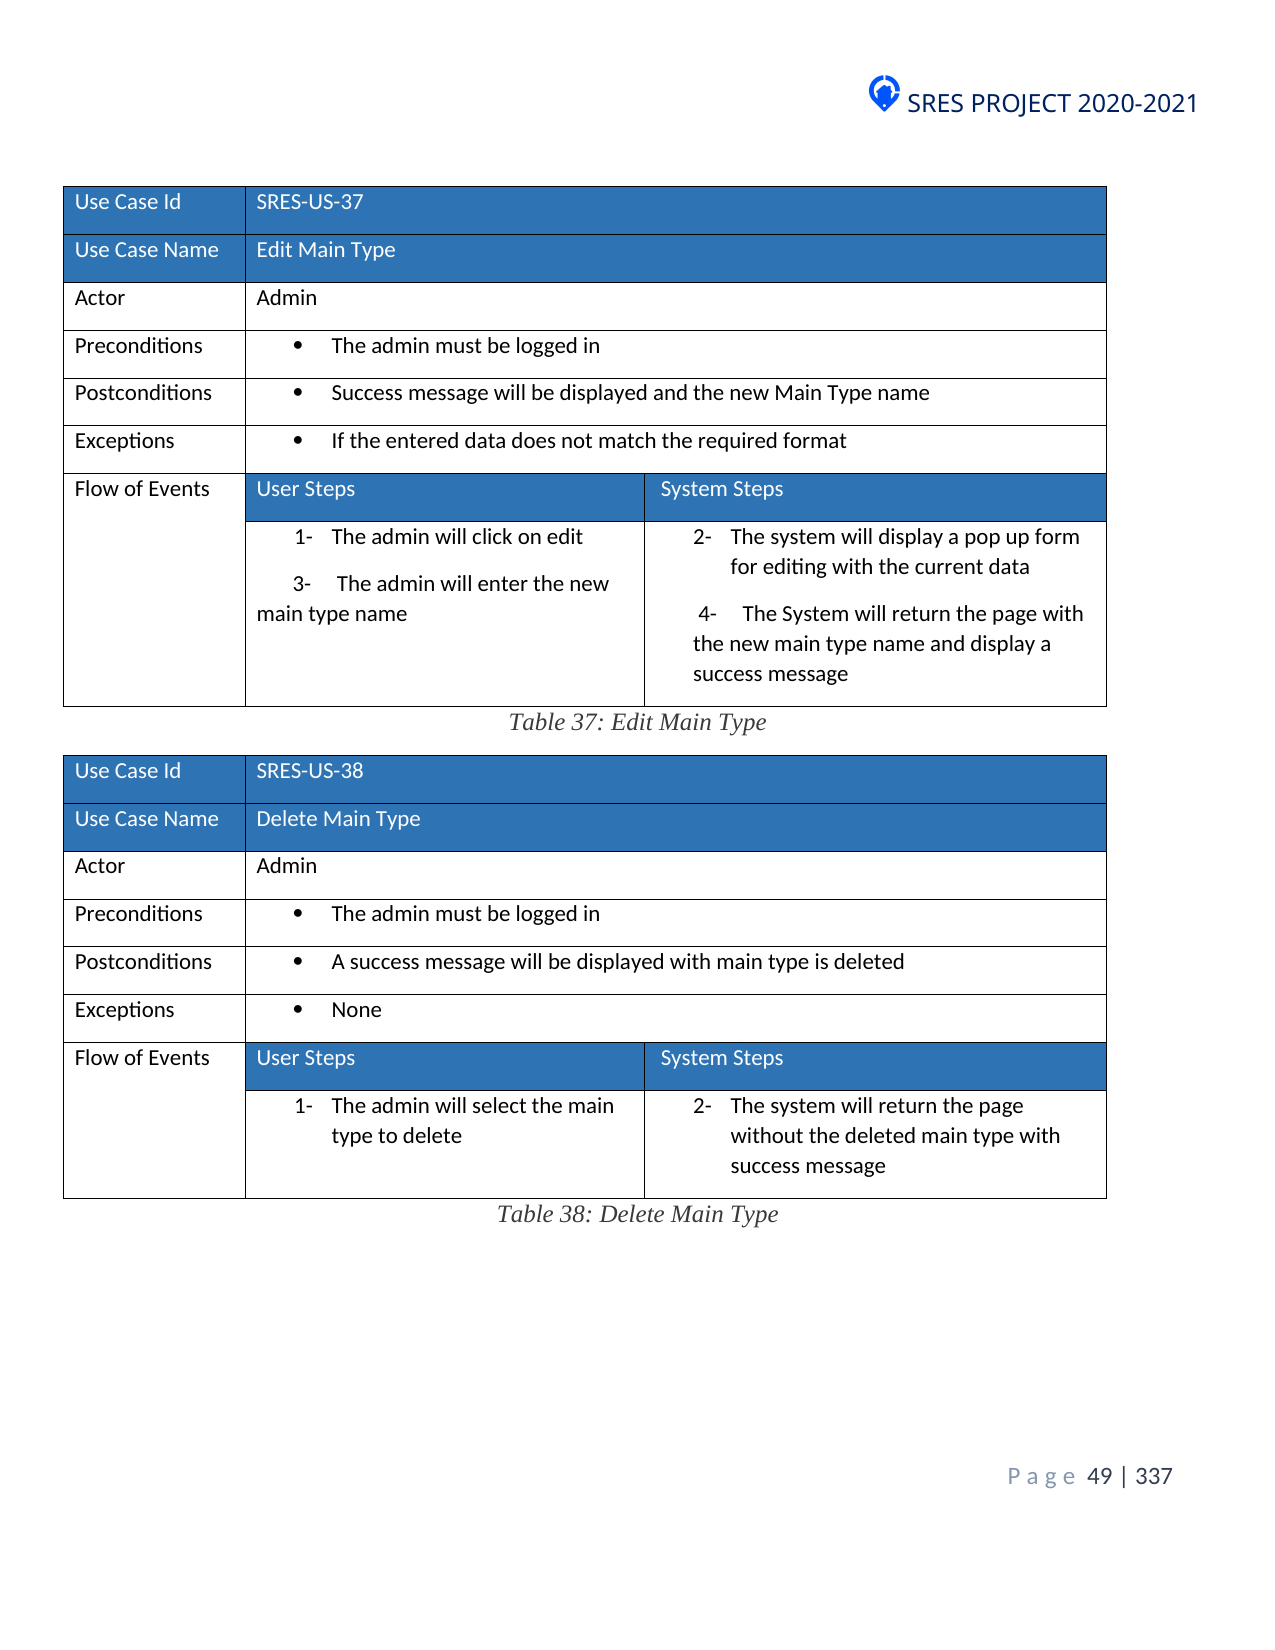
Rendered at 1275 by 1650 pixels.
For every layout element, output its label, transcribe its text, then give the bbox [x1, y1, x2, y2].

table_header Use Case Id [64, 187, 245, 234]
table_cell User Steps [246, 1043, 644, 1090]
table_cell Flow of Events [64, 1043, 245, 1198]
table_cell Success message will be displayed and the new Main Type name [246, 379, 1106, 425]
table_cell If the entered data does not match the required format [246, 426, 1106, 473]
text Table 38: Delete Main Type [75, 1199, 1200, 1228]
picture [868, 75, 901, 113]
table_cell System Steps [645, 474, 1106, 521]
table_header SRES-US-37 [246, 187, 1106, 234]
table_cell Actor [64, 283, 245, 330]
table_cell Actor [64, 852, 245, 898]
table_cell Exceptions [64, 426, 245, 473]
table_cell The admin will click on edit 3- The admin will enter the new main type name [246, 522, 644, 706]
table_cell Admin [246, 852, 1106, 898]
table_header SRES-US-38 [246, 756, 1106, 803]
table_cell Exceptions [64, 995, 245, 1042]
table_cell System Steps [645, 1043, 1106, 1090]
table_cell Edit Main Type [246, 235, 1106, 282]
table_cell The admin must be logged in [246, 900, 1106, 946]
table_cell A success message will be displayed with main type is deleted [246, 947, 1106, 994]
table_cell Preconditions [64, 331, 245, 377]
table_cell Postconditions [64, 379, 245, 425]
table_cell None [246, 995, 1106, 1042]
table_cell The admin will select the main type to delete [246, 1091, 644, 1198]
table_cell The admin must be logged in [246, 331, 1106, 377]
table_cell Use Case Name [64, 804, 245, 851]
table_cell User Steps [246, 474, 644, 521]
table_cell Flow of Events [64, 474, 245, 706]
table_cell Use Case Name [64, 235, 245, 282]
table_cell The system will display a pop up form for editing with the current data 4- The System will return the page with the new main type name and display a success message [645, 522, 1106, 706]
table_cell Postconditions [64, 947, 245, 994]
text Table 37: Edit Main Type [75, 707, 1200, 736]
table_cell Admin [246, 283, 1106, 330]
table_cell Preconditions [64, 900, 245, 946]
table_cell Delete Main Type [246, 804, 1106, 851]
table_header Use Case Id [64, 756, 245, 803]
table_cell The system will return the page without the deleted main type with success message [645, 1091, 1106, 1198]
